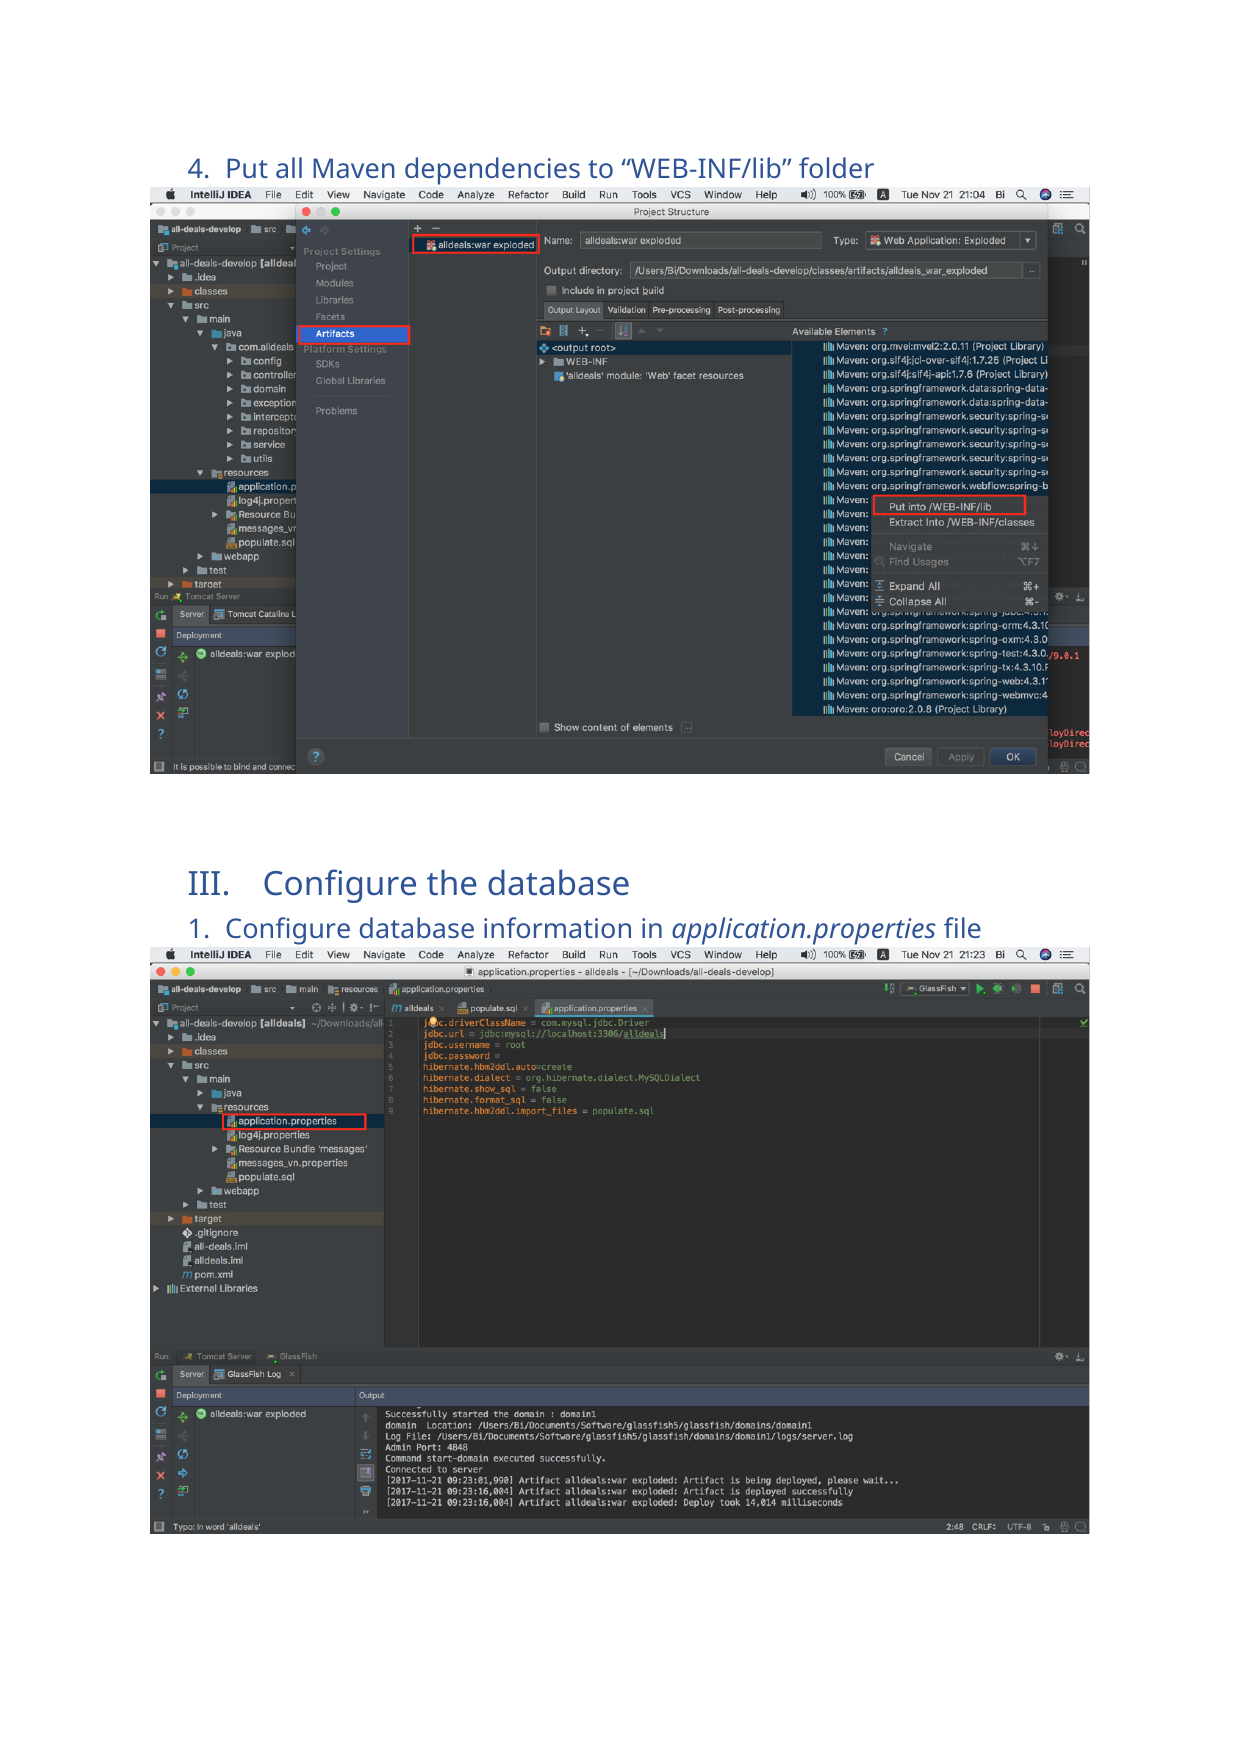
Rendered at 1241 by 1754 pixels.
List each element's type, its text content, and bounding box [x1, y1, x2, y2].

subtitle Configure the database [187, 860, 1090, 905]
picture [150, 186, 1090, 774]
subtitle Configure database information in application.properties file [187, 909, 1090, 946]
subtitle Put all Maven dependencies to “WEB-INF/lib” folder [187, 150, 1090, 186]
picture [150, 946, 1090, 1534]
